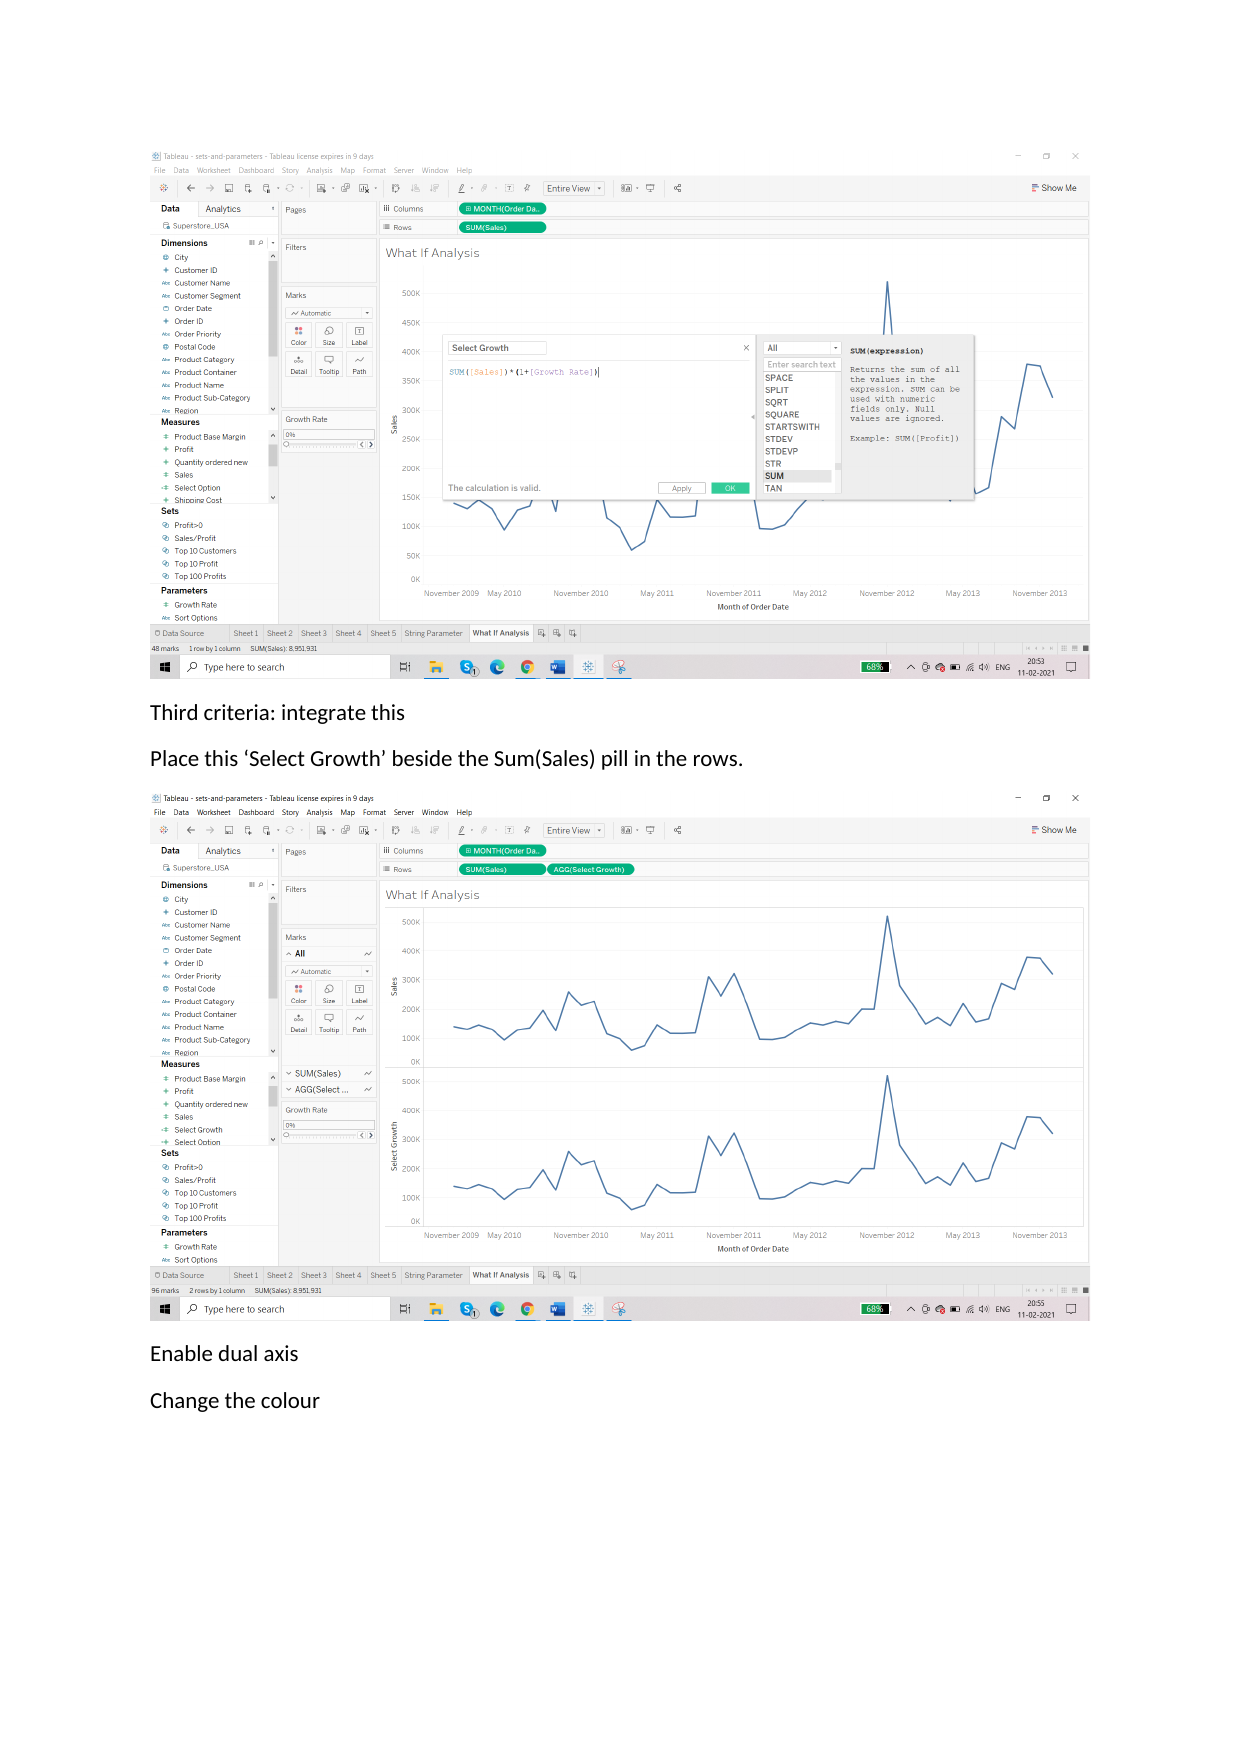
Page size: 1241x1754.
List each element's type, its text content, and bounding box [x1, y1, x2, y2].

text Place this ‘Select Growth’ beside the Sum(Sales) pill in the rows. [150, 744, 1090, 773]
text Third criteria: integrate this [150, 698, 1090, 726]
text Enable dual axis [150, 1339, 1090, 1367]
text Change the colour [150, 1386, 1090, 1414]
picture [150, 150, 1091, 679]
picture [150, 791, 1091, 1321]
